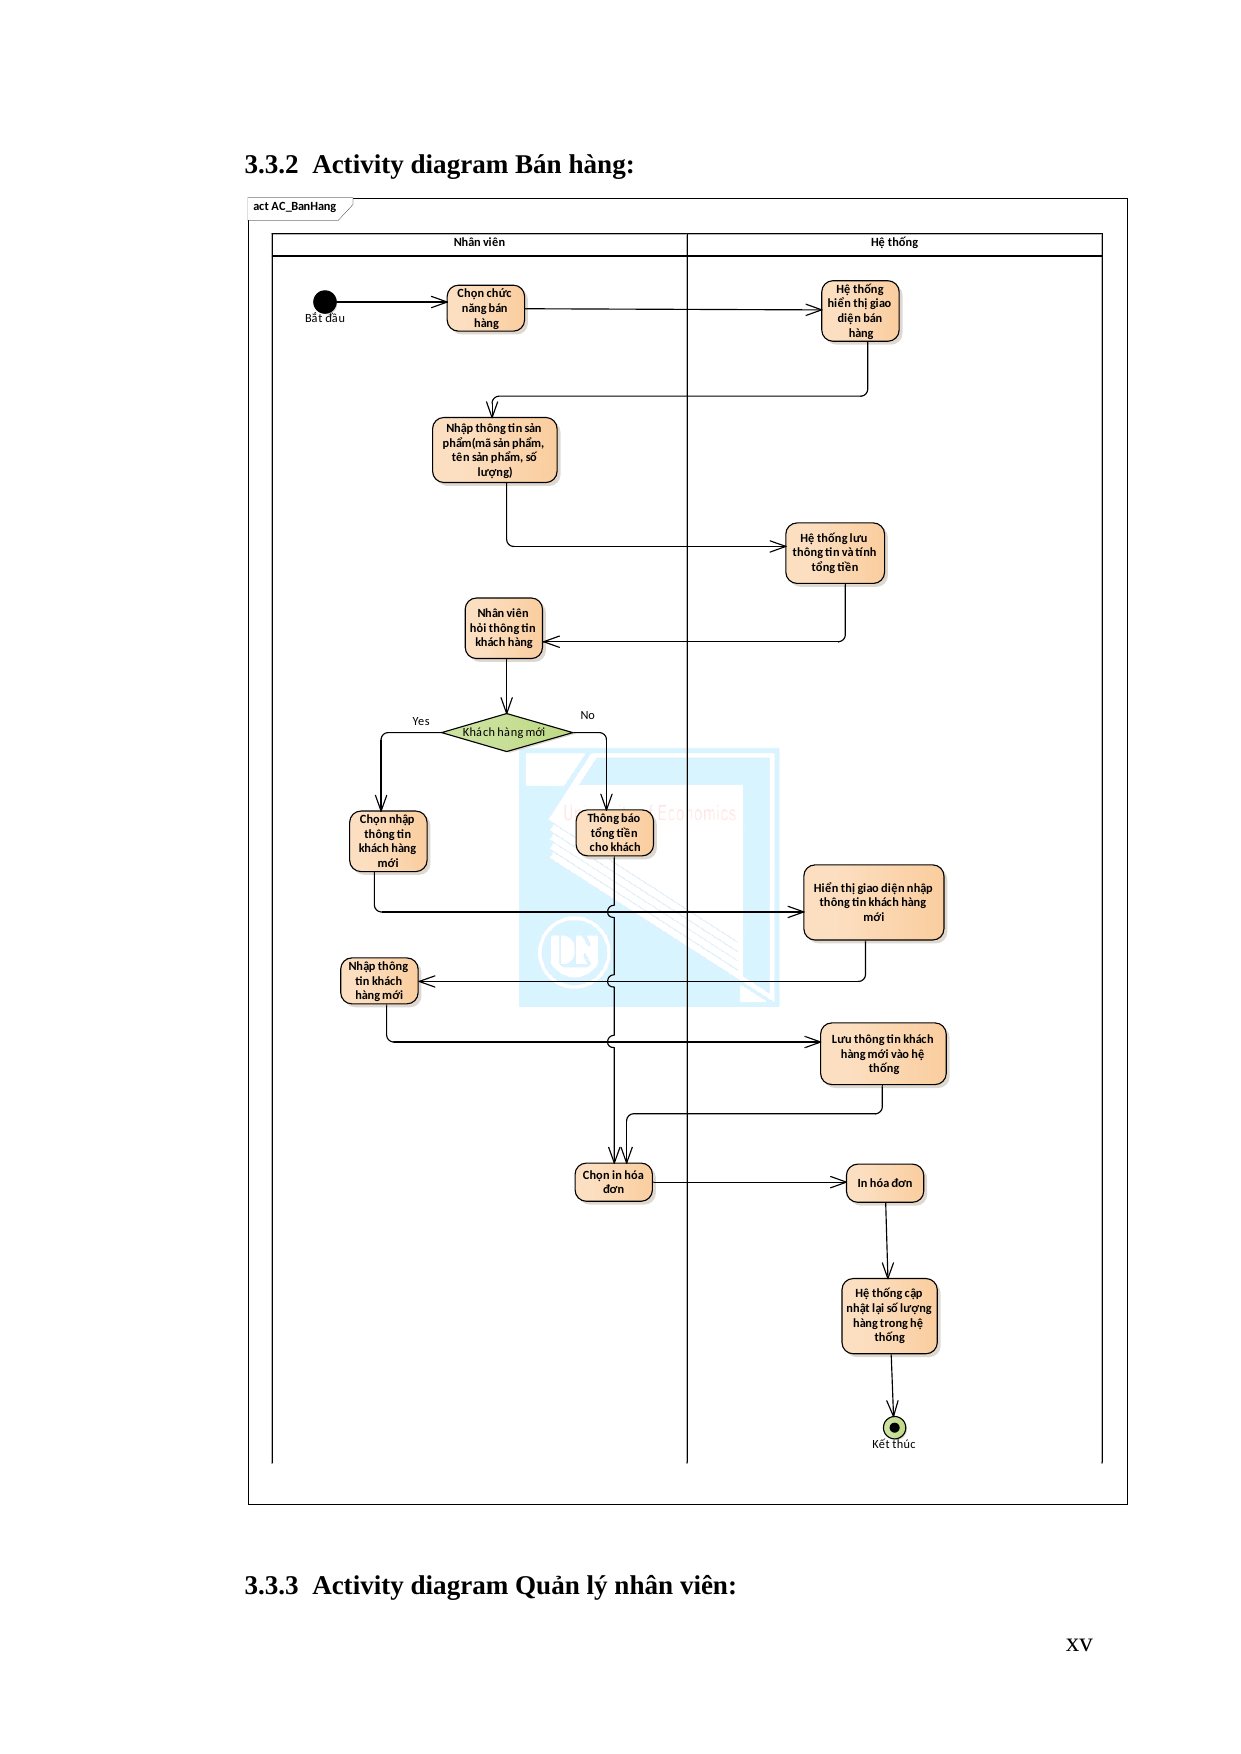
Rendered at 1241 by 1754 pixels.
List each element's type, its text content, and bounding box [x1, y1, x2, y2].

text 3.3.2 Activity diagram Bán hàng: [244, 148, 1092, 179]
text 3.3.3 Activity diagram Quản lý nhân viên: [244, 1569, 1092, 1601]
